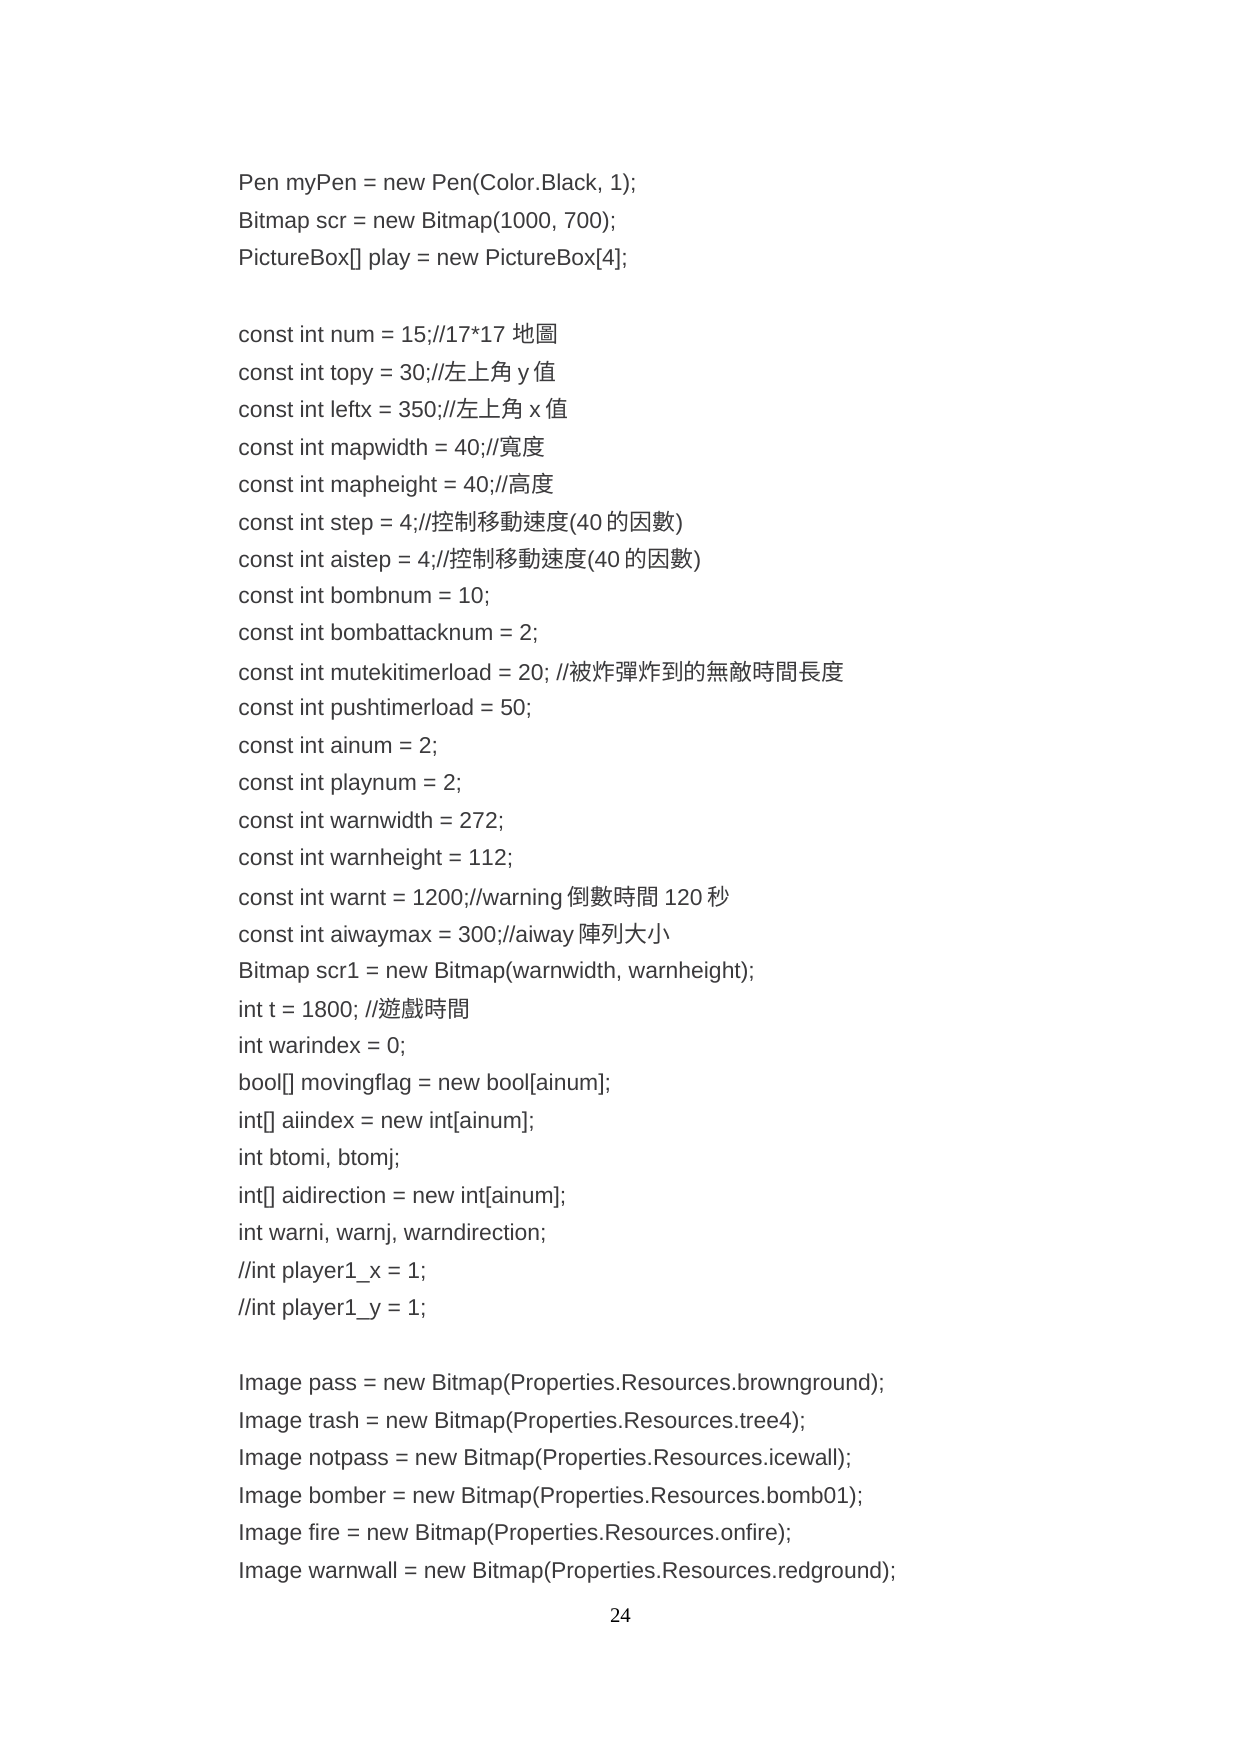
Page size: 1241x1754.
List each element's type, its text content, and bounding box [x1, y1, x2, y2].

text Image trash = new Bitmap(Properties.Resources.tree4); [187, 1401, 1053, 1439]
text int btomi, btomj; [187, 1139, 1053, 1176]
text const int topy = 30;//左上角y值 [187, 351, 1053, 389]
text const int mapwidth = 40;//寬度 [187, 426, 1053, 464]
text Image fire = new Bitmap(Properties.Resources.onfire); [187, 1514, 1053, 1551]
text bool[] movingflag = new bool[ainum]; [187, 1064, 1053, 1101]
text int[] aiindex = new int[ainum]; [187, 1101, 1053, 1139]
text int warindex = 0; [187, 1026, 1053, 1064]
text Pen myPen = new Pen(Color.Black, 1); [187, 164, 1053, 201]
text const int bombnum = 10; [187, 576, 1053, 614]
text const int mapheight = 40;//高度 [187, 464, 1053, 501]
text Bitmap scr1 = new Bitmap(warnwidth, warnheight); [187, 951, 1053, 989]
text Image warnwall = new Bitmap(Properties.Resources.redground); [187, 1551, 1053, 1589]
text const int pushtimerload = 50; [187, 689, 1053, 726]
text const int warnwidth = 272; [187, 801, 1053, 839]
text const int warnheight = 112; [187, 839, 1053, 876]
text const int mutekitimerload = 20; //被炸彈炸到的無敵時間長度 [187, 651, 1053, 689]
text const int aistep = 4;//控制移動速度(40的因數) [187, 539, 1053, 576]
text //int player1_x = 1; [187, 1251, 1053, 1289]
text int[] aidirection = new int[ainum]; [187, 1176, 1053, 1214]
text const int ainum = 2; [187, 726, 1053, 764]
text const int num = 15;//17*17 地圖 [187, 314, 1053, 351]
text const int leftx = 350;//左上角x值 [187, 389, 1053, 426]
text int warni, warnj, warndirection; [187, 1214, 1053, 1251]
text int t = 1800; //遊戲時間 [187, 989, 1053, 1026]
text Image bomber = new Bitmap(Properties.Resources.bomb01); [187, 1476, 1053, 1514]
text //int player1_y = 1; [187, 1289, 1053, 1326]
text PictureBox[] play = new PictureBox[4]; [187, 239, 1053, 276]
text const int warnt = 1200;//warning倒數時間 120秒 [187, 876, 1053, 914]
text const int playnum = 2; [187, 764, 1053, 801]
text Image pass = new Bitmap(Properties.Resources.brownground); [187, 1364, 1053, 1401]
text Image notpass = new Bitmap(Properties.Resources.icewall); [187, 1439, 1053, 1476]
text const int step = 4;//控制移動速度(40的因數) [187, 501, 1053, 539]
text Bitmap scr = new Bitmap(1000, 700); [187, 201, 1053, 239]
text const int aiwaymax = 300;//aiway陣列大小 [187, 914, 1053, 951]
text const int bombattacknum = 2; [187, 614, 1053, 651]
